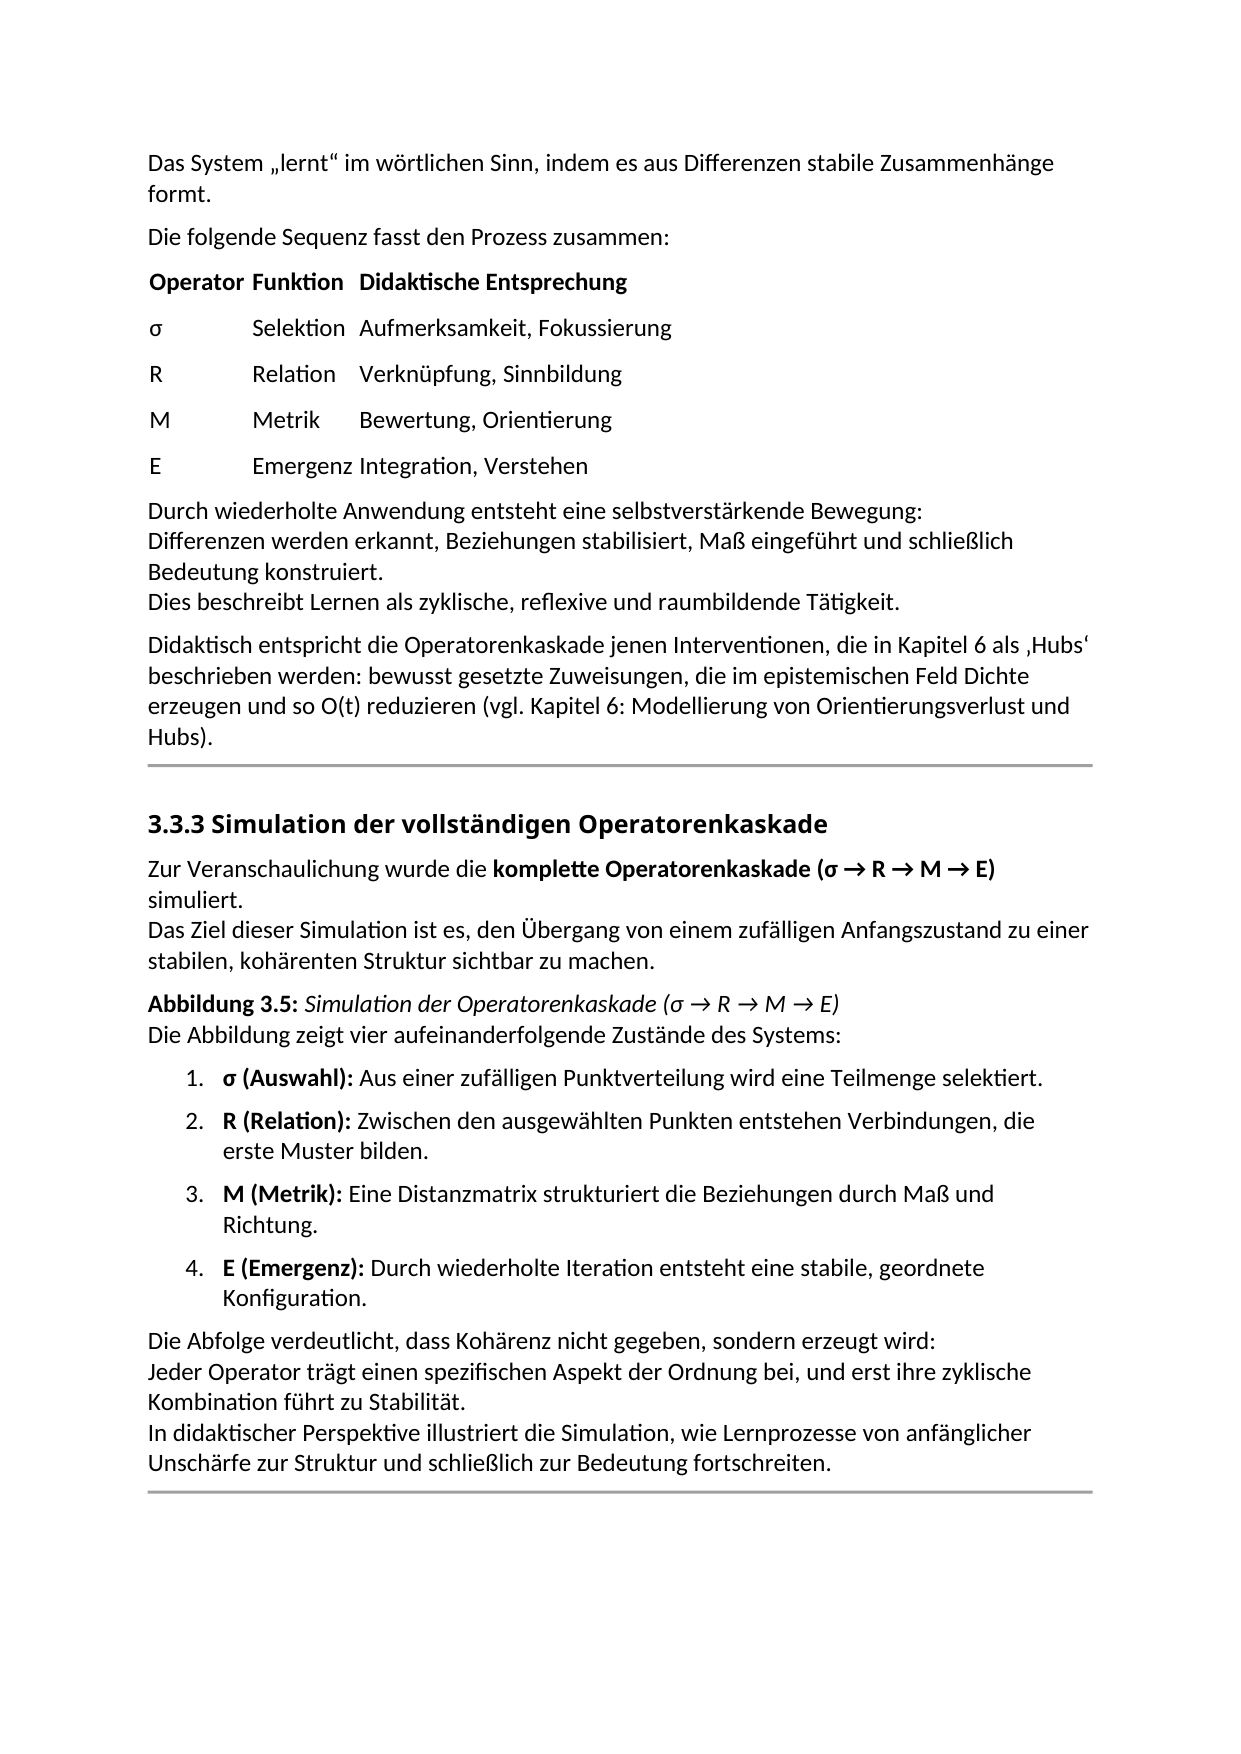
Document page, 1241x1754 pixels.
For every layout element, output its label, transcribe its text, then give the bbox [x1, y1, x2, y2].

list R (Relation): Zwischen den ausgewählten Punkten entstehen Verbindungen, die erste Muster bilden. [185, 1105, 1093, 1166]
list M (Metrik): Eine Distanzmatrix strukturiert die Beziehungen durch Maß und Richtung. [185, 1178, 1093, 1239]
text Abbildung 3.5: Simulation der Operatorenkaskade (σ → R → M → E) Die Abbildung zeigt vier aufeinanderfolgende Zustände des Systems: [148, 988, 1093, 1049]
table_cell Relation [251, 356, 357, 403]
table_cell σ [148, 310, 251, 356]
table_cell Integration, Verstehen [358, 449, 678, 495]
text Durch wiederholte Anwendung entsteht eine selbstverstärkende Bewegung: Differenzen werden erkannt, Beziehungen stabilisiert, Maß eingeführt und schließlich Bedeutung konstruiert. Dies beschreibt Lernen als zyklische, reflexive und raumbildende Tätigkeit. [148, 495, 1093, 617]
table_cell Bewertung, Orientierung [358, 403, 678, 449]
text Zur Veranschaulichung wurde die komplette Operatorenkaskade (σ → R → M → E) simuliert. Das Ziel dieser Simulation ist es, den Übergang von einem zufälligen Anfangszustand zu einer stabilen, kohärenten Struktur sichtbar zu machen. [148, 854, 1093, 976]
table_cell M [148, 403, 251, 449]
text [148, 148, 1093, 209]
table_cell Emergenz [251, 449, 357, 495]
list E (Emergenz): Durch wiederholte Iteration entsteht eine stabile, geordnete Konfiguration. [185, 1252, 1093, 1313]
table_cell Metrik [251, 403, 357, 449]
table_header Didaktische Entsprechung [358, 264, 678, 310]
text Die Abfolge verdeutlicht, dass Kohärenz nicht gegeben, sondern erzeugt wird: Jeder Operator trägt einen spezifischen Aspekt der Ordnung bei, und erst ihre zyklische Kombination führt zu Stabilität. In didaktischer Perspektive illustriert die Simulation, wie Lernprozesse von anfänglicher Unschärfe zur Struktur und schließlich zur Bedeutung fortschreiten. [148, 1325, 1093, 1478]
text Die folgende Sequenz fasst den Prozess zusammen: [148, 221, 1093, 252]
subtitle 3.3.3 Simulation der vollständigen Operatorenkaskade [148, 807, 1093, 841]
table_cell E [148, 449, 251, 495]
text Didaktisch entspricht die Operatorenkaskade jenen Interventionen, die in Kapitel 6 als ‚Hubs‘ beschrieben werden: bewusst gesetzte Zuweisungen, die im epistemischen Feld Dichte erzeugen und so O(t) reduzieren (vgl. Kapitel 6: Modellierung von Orientierungsverlust und Hubs). [148, 629, 1093, 752]
table_cell Aufmerksamkeit, Fokussierung [358, 310, 678, 356]
table_header Funktion [251, 264, 357, 310]
table_cell R [148, 356, 251, 403]
table_cell Verknüpfung, Sinnbildung [358, 356, 678, 403]
list σ (Auswahl): Aus einer zufälligen Punktverteilung wird eine Teilmenge selektiert. [185, 1062, 1093, 1092]
table_header Operator [148, 264, 251, 310]
table_cell Selektion [251, 310, 357, 356]
